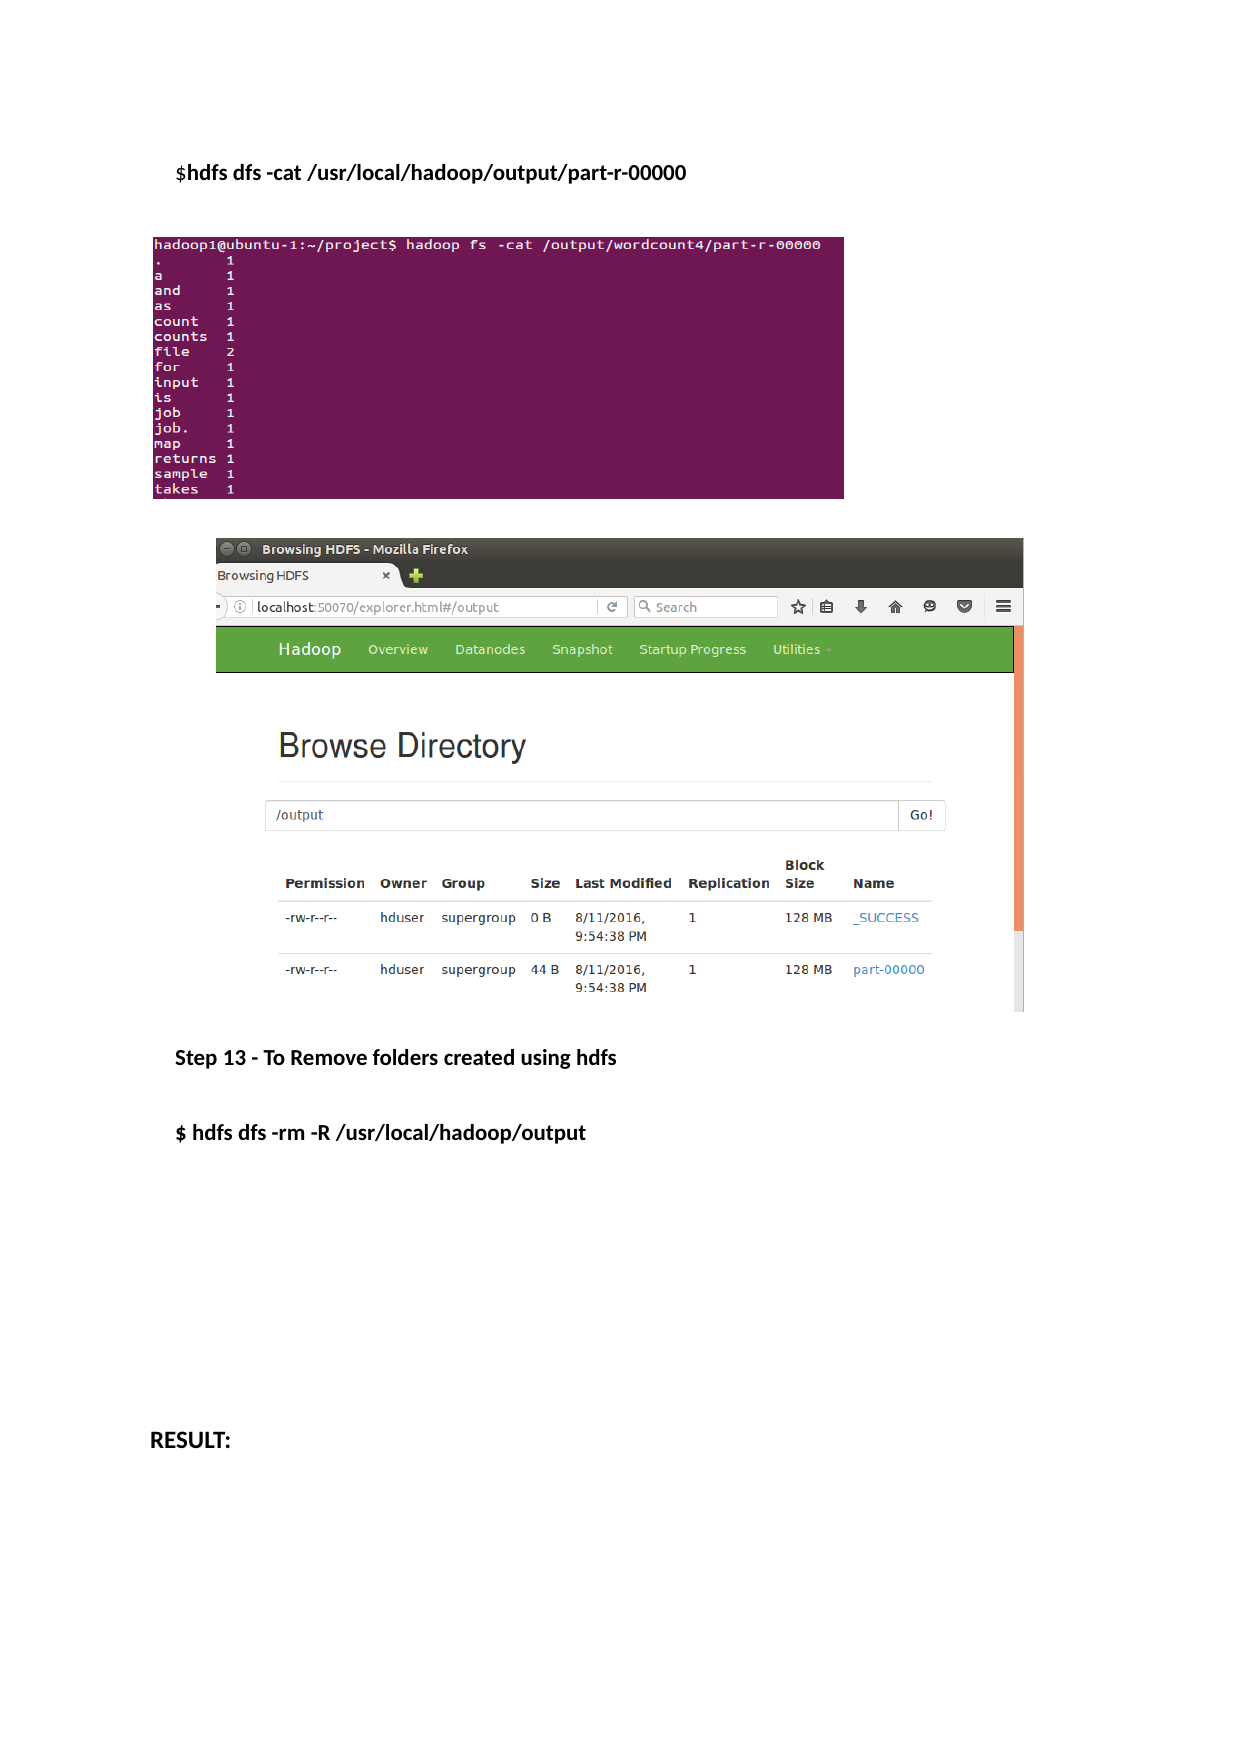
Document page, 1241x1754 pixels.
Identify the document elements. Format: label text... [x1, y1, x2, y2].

picture [216, 538, 1024, 1012]
text RESULT: [150, 1424, 1090, 1454]
text $hdfs dfs -cat /usr/local/hadoop/output/part-r-00000 [175, 158, 1090, 186]
text $ hdfs dfs -rm -R /usr/local/hadoop/output [175, 1118, 1090, 1146]
picture [153, 237, 844, 499]
text Step 13 - To Remove folders created using hdfs [175, 1043, 1090, 1071]
